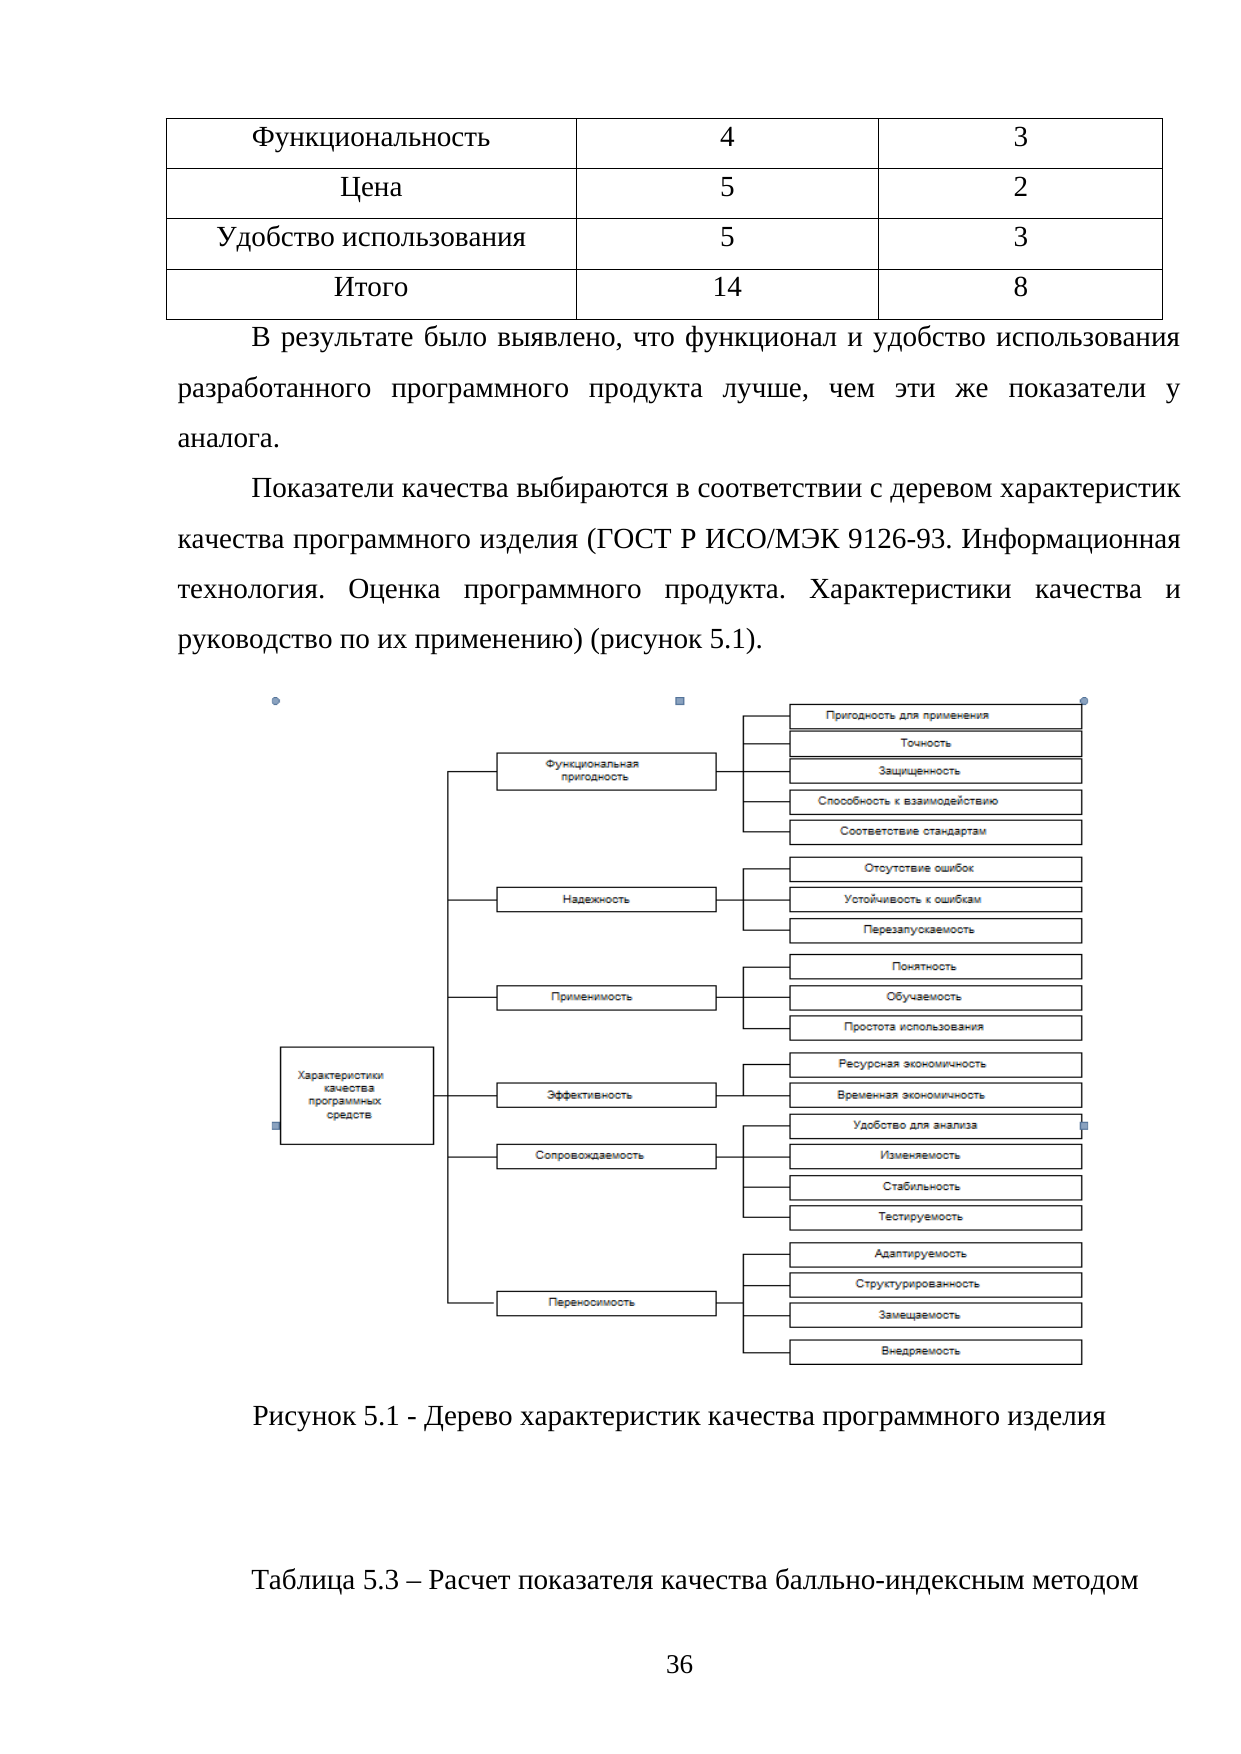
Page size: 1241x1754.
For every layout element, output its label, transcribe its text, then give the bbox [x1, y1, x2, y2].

table_cell 2 [879, 169, 1162, 218]
text В результате было выявлено, что функционал и удобство использования разработанного программного продукта лучше, чем эти же показатели у аналога. [177, 319, 1181, 454]
table_cell Удобство использования [167, 219, 576, 268]
table_cell 5 [577, 169, 878, 218]
table_cell 8 [879, 270, 1162, 318]
table_cell Функциональность [167, 119, 576, 168]
table_cell 5 [577, 219, 878, 268]
text Таблица 5.3 – Расчет показателя качества балльно-индексным методом [177, 1562, 1181, 1595]
table_cell 14 [577, 270, 878, 318]
text Рисунок 5.1 - Дерево характеристик качества программного изделия [177, 672, 1181, 1432]
table_cell Цена [167, 169, 576, 218]
table_cell 4 [577, 119, 878, 168]
table_cell 3 [879, 219, 1162, 268]
table_cell Итого [167, 270, 576, 318]
table_cell 3 [879, 119, 1162, 168]
text Показатели качества выбираются в соответствии с деревом характеристик качества программного изделия (ГОСТ Р ИСО/МЭК 9126-93. Информационная технология. Оценка программного продукта. Характеристики качества и руководство по их применению) (рисунок 5.1). [177, 471, 1181, 655]
